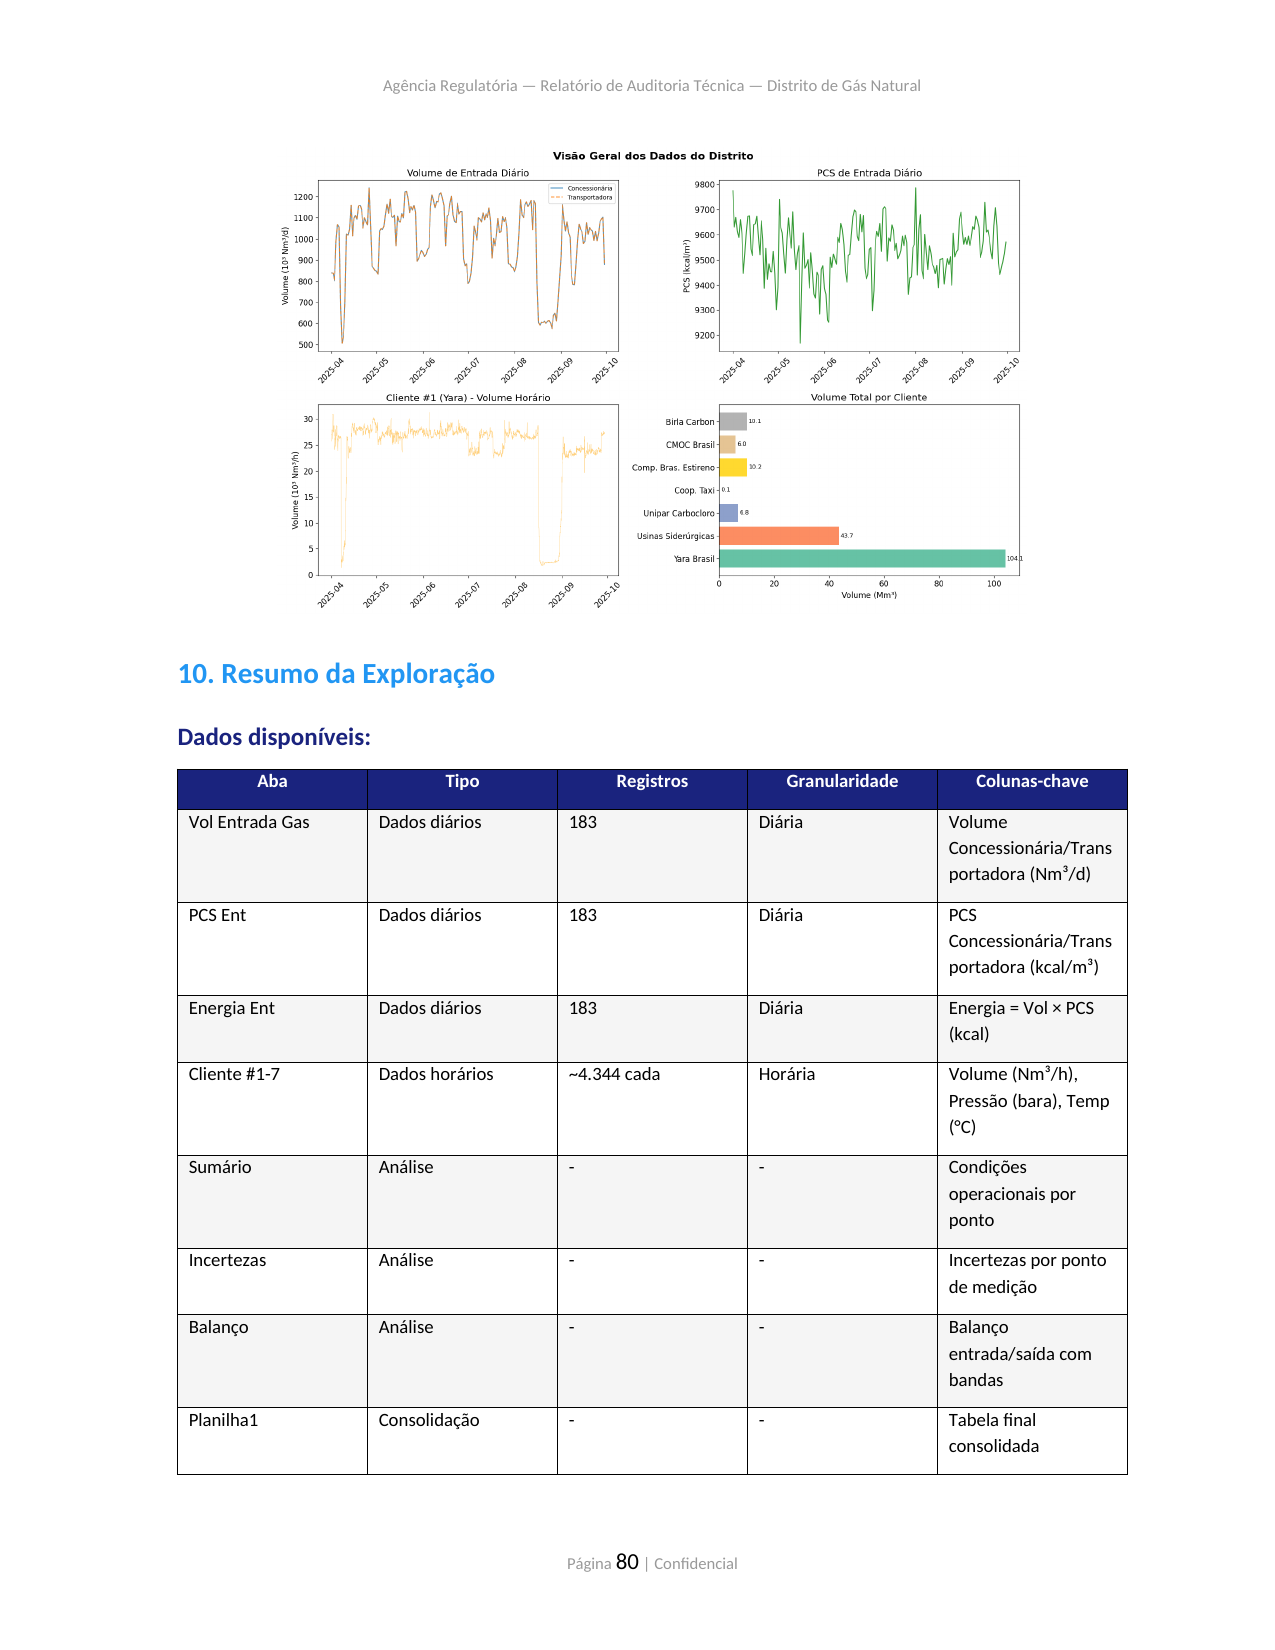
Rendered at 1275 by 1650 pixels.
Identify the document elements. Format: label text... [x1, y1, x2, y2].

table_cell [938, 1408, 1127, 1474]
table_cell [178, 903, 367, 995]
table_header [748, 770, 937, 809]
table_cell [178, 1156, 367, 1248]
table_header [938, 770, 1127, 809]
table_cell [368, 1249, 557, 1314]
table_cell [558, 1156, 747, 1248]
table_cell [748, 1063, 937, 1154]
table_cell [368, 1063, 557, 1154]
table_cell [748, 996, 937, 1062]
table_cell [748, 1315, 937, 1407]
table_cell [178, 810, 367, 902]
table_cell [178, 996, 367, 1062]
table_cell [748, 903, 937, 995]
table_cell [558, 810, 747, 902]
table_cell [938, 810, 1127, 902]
subtitle Dados disponíveis: [177, 721, 1127, 752]
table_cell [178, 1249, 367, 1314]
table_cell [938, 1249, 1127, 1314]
picture [277, 147, 1028, 614]
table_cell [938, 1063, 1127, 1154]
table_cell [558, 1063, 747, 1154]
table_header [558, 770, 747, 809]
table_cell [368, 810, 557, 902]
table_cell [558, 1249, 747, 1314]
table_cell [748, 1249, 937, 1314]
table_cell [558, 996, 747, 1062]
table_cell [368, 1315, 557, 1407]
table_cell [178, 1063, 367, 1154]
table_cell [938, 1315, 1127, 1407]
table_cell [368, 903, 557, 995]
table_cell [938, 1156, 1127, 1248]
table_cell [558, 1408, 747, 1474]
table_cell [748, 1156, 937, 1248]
subtitle 10. Resumo da Exploração [177, 655, 1127, 691]
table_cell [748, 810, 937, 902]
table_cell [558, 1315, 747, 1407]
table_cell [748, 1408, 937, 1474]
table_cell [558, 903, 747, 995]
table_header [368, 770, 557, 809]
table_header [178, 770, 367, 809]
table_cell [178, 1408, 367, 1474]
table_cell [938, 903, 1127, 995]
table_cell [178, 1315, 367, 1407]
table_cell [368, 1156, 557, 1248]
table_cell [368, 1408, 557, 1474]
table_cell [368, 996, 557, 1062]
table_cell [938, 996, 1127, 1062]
